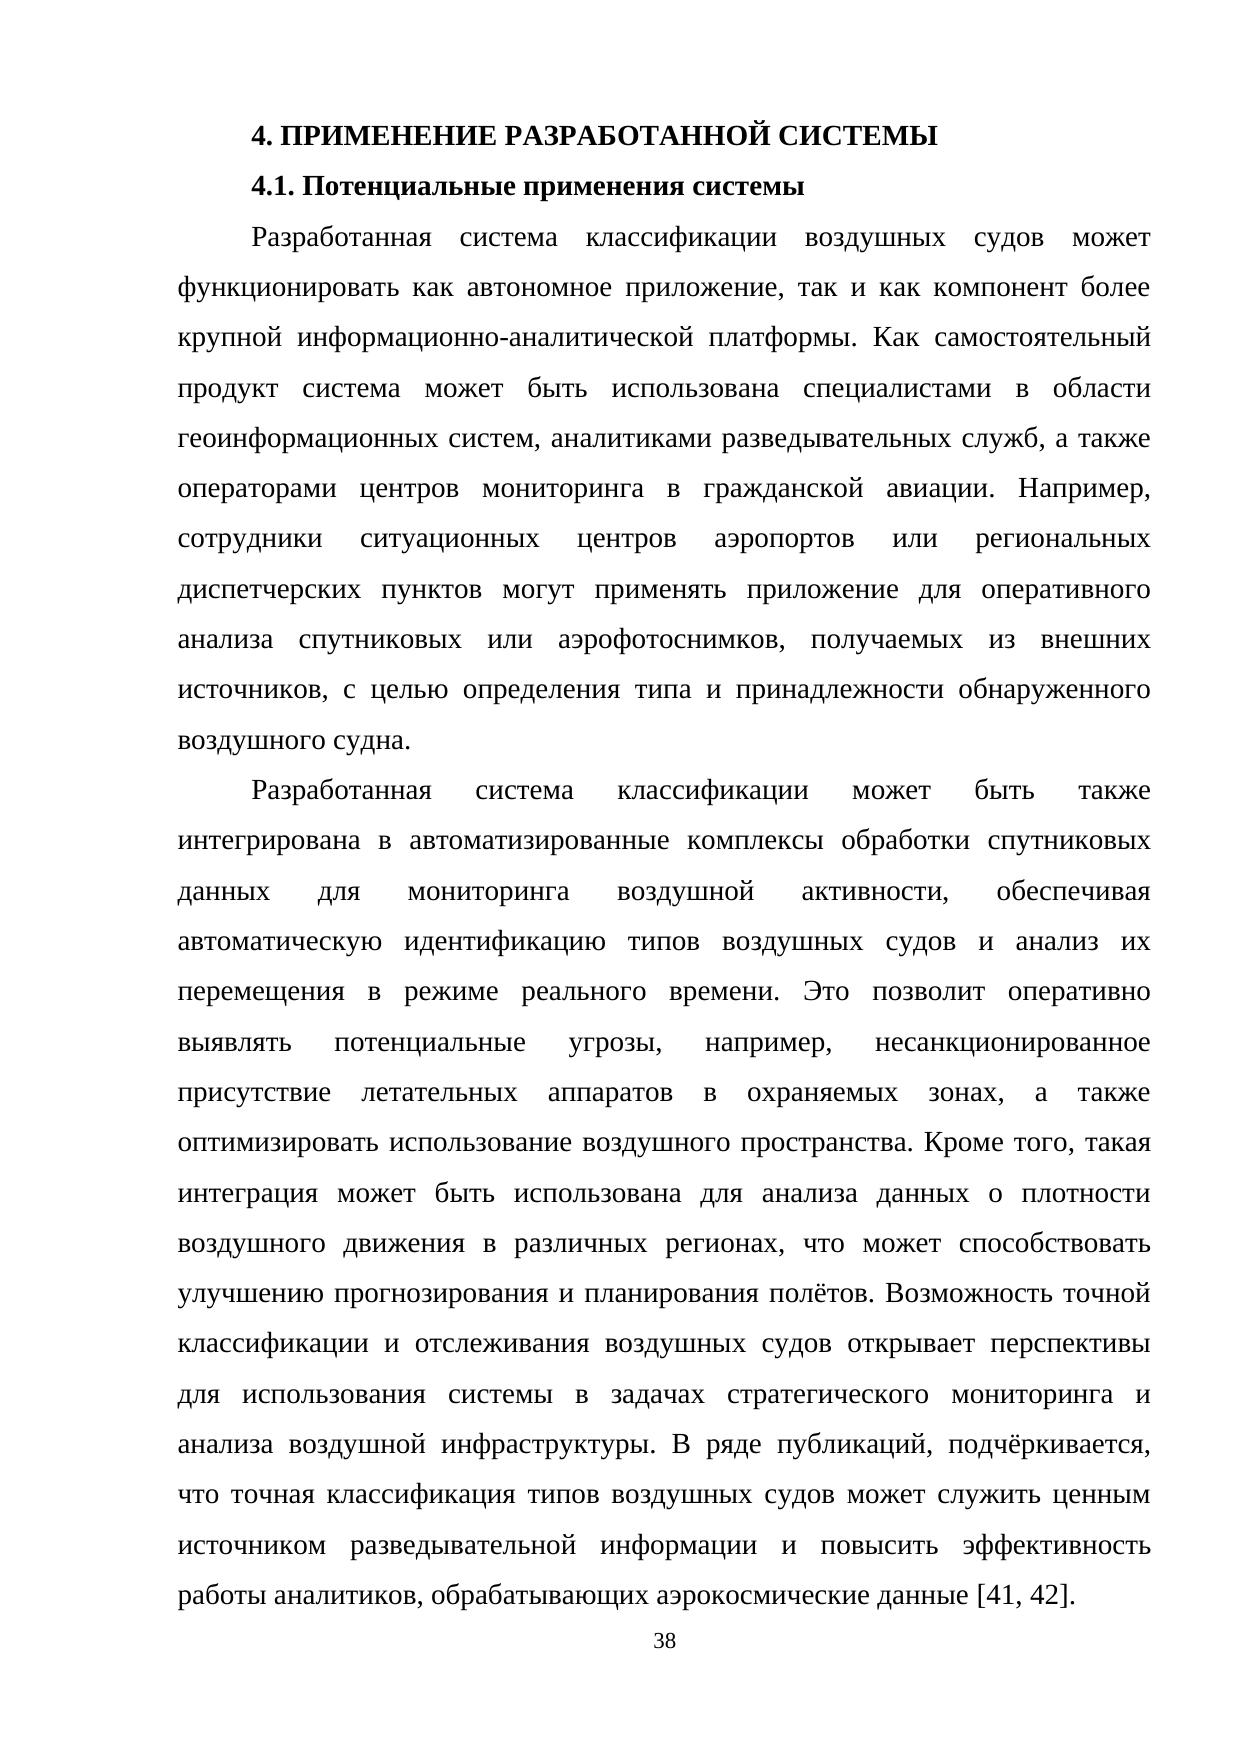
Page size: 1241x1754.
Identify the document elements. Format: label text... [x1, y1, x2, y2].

text 4.1. Потенциальные применения системы [177, 168, 1152, 202]
text Разработанная система классификации воздушных судов может функционировать как автономное приложение, так и как компонент более крупной информационно-аналитической платформы. Как самостоятельный продукт система может быть использована специалистами в области геоинформационных систем, аналитиками разведывательных служб, а также операторами центров мониторинга в гражданской авиации. Например, сотрудники ситуационных центров аэропортов или региональных диспетчерских пунктов могут применять приложение для оперативного анализа спутниковых или аэрофотоснимков, получаемых из внешних источников, с целью определения типа и принадлежности обнаруженного воздушного судна. [177, 219, 1152, 755]
text Разработанная система классификации может быть также интегрирована в автоматизированные комплексы обработки спутниковых данных для мониторинга воздушной активности, обеспечивая автоматическую идентификацию типов воздушных судов и анализ их перемещения в режиме реального времени. Это позволит оперативно выявлять потенциальные угрозы, например, несанкционированное присутствие летательных аппаратов в охраняемых зонах, а также оптимизировать использование воздушного пространства. Кроме того, такая интеграция может быть использована для анализа данных о плотности воздушного движения в различных регионах, что может способствовать улучшению прогнозирования и планирования полётов. Возможность точной классификации и отслеживания воздушных судов открывает перспективы для использования системы в задачах стратегического мониторинга и анализа воздушной инфраструктуры. В ряде публикаций, подчёркивается, что точная классификация типов воздушных судов может служить ценным источником разведывательной информации и повысить эффективность работы аналитиков, обрабатывающих аэрокосмические данные [41, 42]. [177, 772, 1152, 1611]
text 4. ПРИМЕНЕНИЕ РАЗРАБОТАННОЙ СИСТЕМЫ [177, 118, 1152, 152]
